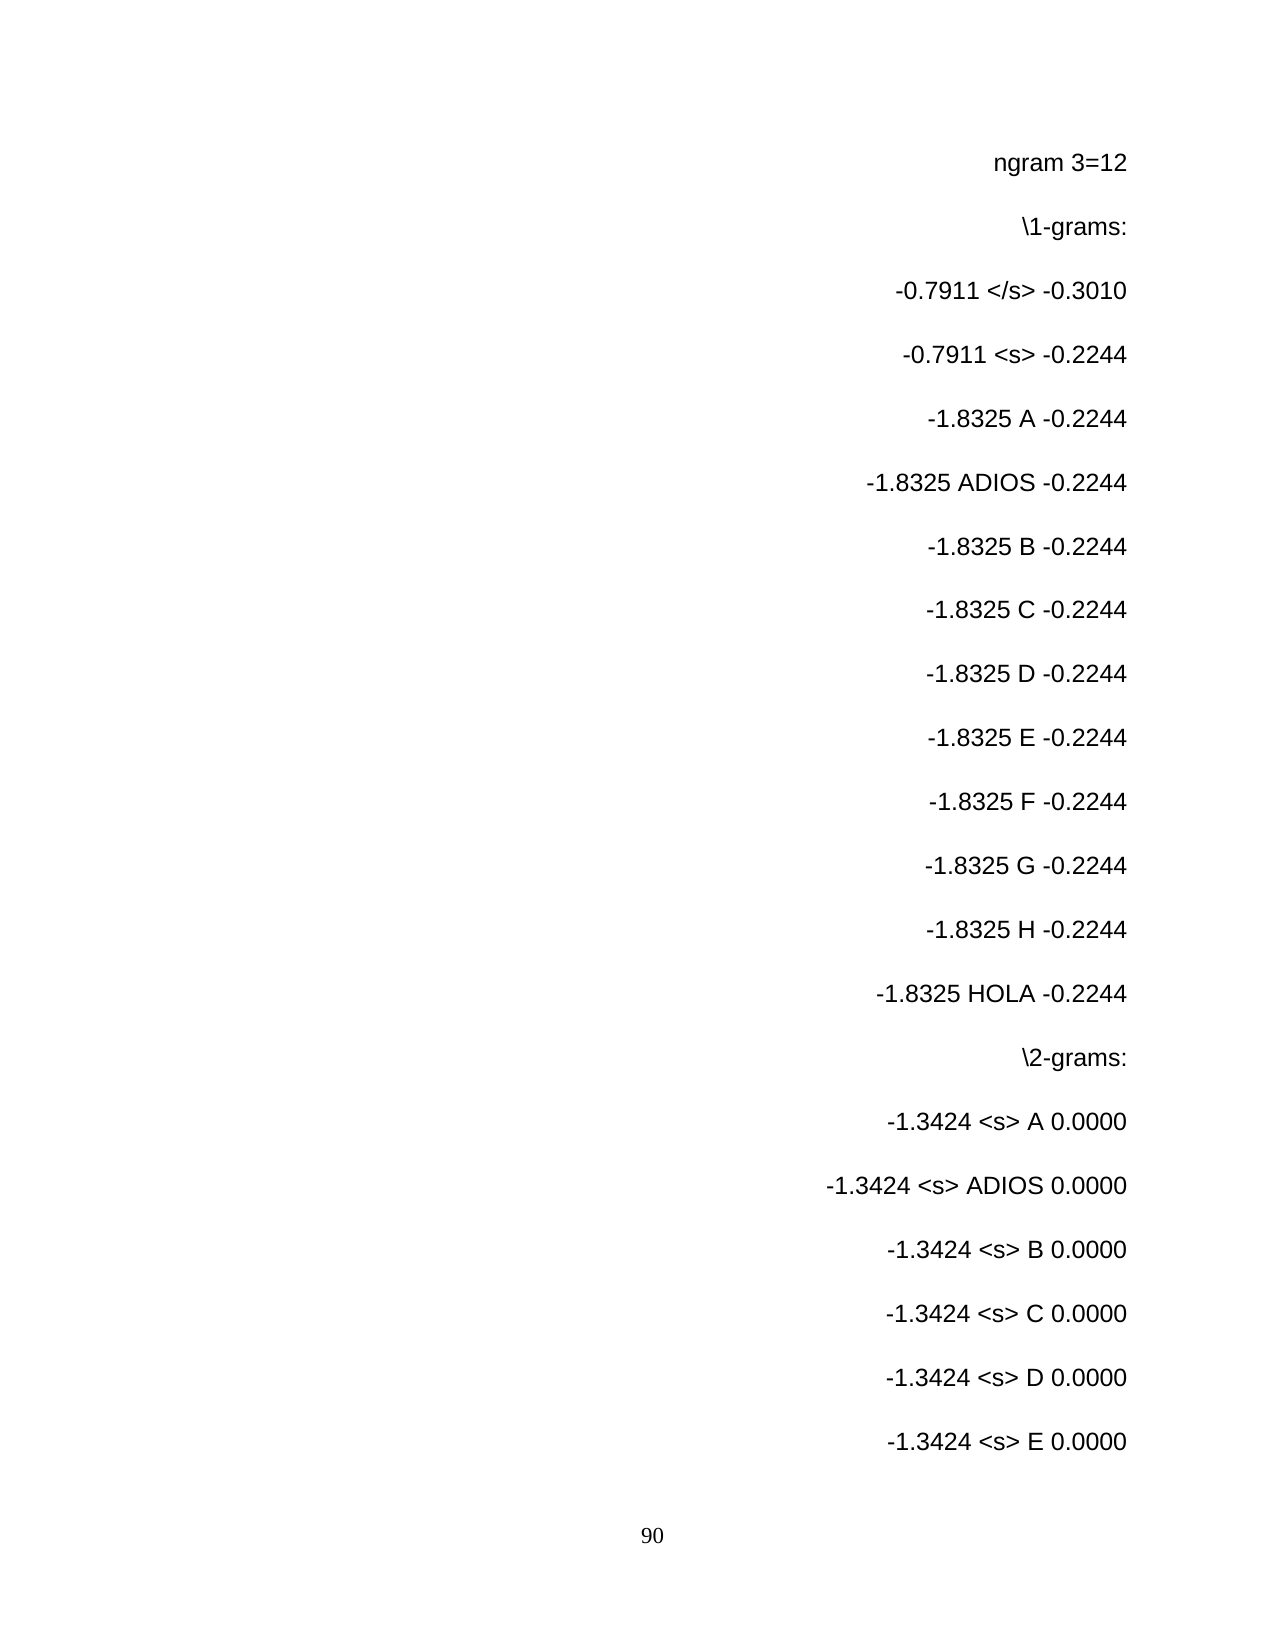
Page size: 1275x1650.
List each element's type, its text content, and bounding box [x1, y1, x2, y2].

text -1.3424 <s> D 0.0000 [177, 1363, 1127, 1392]
text \2-grams: [177, 1043, 1127, 1072]
text -1.3424 <s> C 0.0000 [177, 1299, 1127, 1328]
text -1.8325 A -0.2244 [177, 403, 1127, 432]
text -1.8325 G -0.2244 [177, 851, 1127, 880]
text -1.8325 HOLA -0.2244 [177, 979, 1127, 1008]
text -1.8325 ADIOS -0.2244 [177, 467, 1127, 496]
text -0.7911 </s> -0.3010 [177, 276, 1127, 304]
text -1.8325 B -0.2244 [177, 531, 1127, 560]
text -1.3424 <s> B 0.0000 [177, 1235, 1127, 1264]
text -0.7911 <s> -0.2244 [177, 339, 1127, 368]
text -1.3424 <s> A 0.0000 [177, 1107, 1127, 1136]
text -1.8325 E -0.2244 [177, 723, 1127, 752]
text -1.3424 <s> E 0.0000 [177, 1427, 1127, 1456]
text -1.3424 <s> ADIOS 0.0000 [177, 1171, 1127, 1200]
text -1.8325 C -0.2244 [177, 595, 1127, 624]
text -1.8325 D -0.2244 [177, 659, 1127, 688]
text ngram 3=12 [177, 148, 1127, 176]
text \1-grams: [177, 212, 1127, 240]
text -1.8325 F -0.2244 [177, 787, 1127, 816]
text -1.8325 H -0.2244 [177, 915, 1127, 944]
